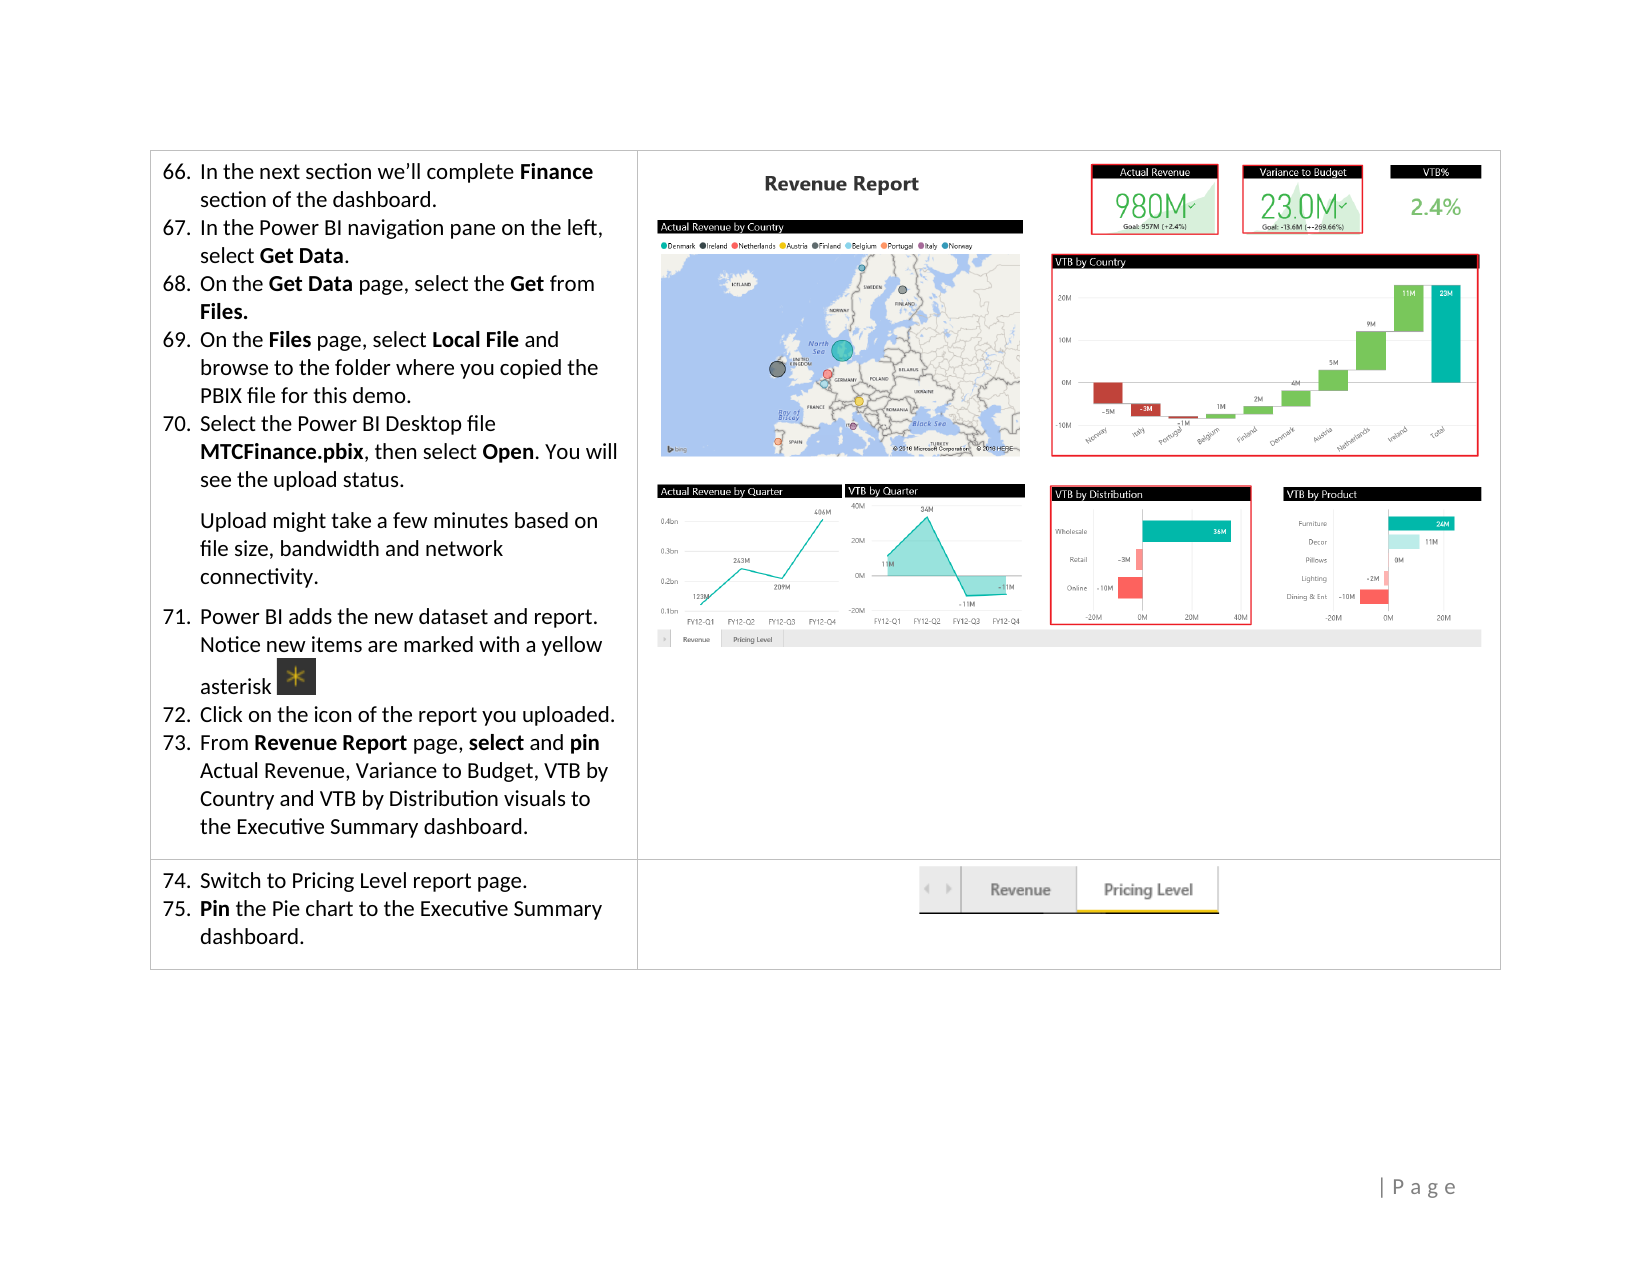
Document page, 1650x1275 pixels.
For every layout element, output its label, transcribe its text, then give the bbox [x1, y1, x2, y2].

table_cell In the next section we’ll complete Finance section of the dashboard. In the Power BI navigation pane on the left, select Get Data. On the Get Data page, select the Get from Files. On the Files page, select Local File and browse to the folder where you copied the PBIX file for this demo. Select the Power BI Desktop file MTCFinance.pbix, then select Open. You will see the upload status. Upload might take a few minutes based on file size, bandwidth and network connectivity. Power BI adds the new dataset and report. Notice new items are marked with a yellow asterisk Click on the icon of the report you uploaded. From Revenue Report page, select and pin Actual Revenue, Variance to Budget, VTB by Country and VTB by Distribution visuals to the Executive Summary dashboard. [151, 151, 637, 859]
table_cell [638, 860, 1500, 968]
picture [276, 658, 316, 695]
table_cell Switch to Pricing Level report page. Pin the Pie chart to the Executive Summary dashboard. [151, 860, 637, 968]
picture [919, 865, 1220, 914]
table_cell [638, 151, 1500, 859]
picture [656, 157, 1482, 647]
